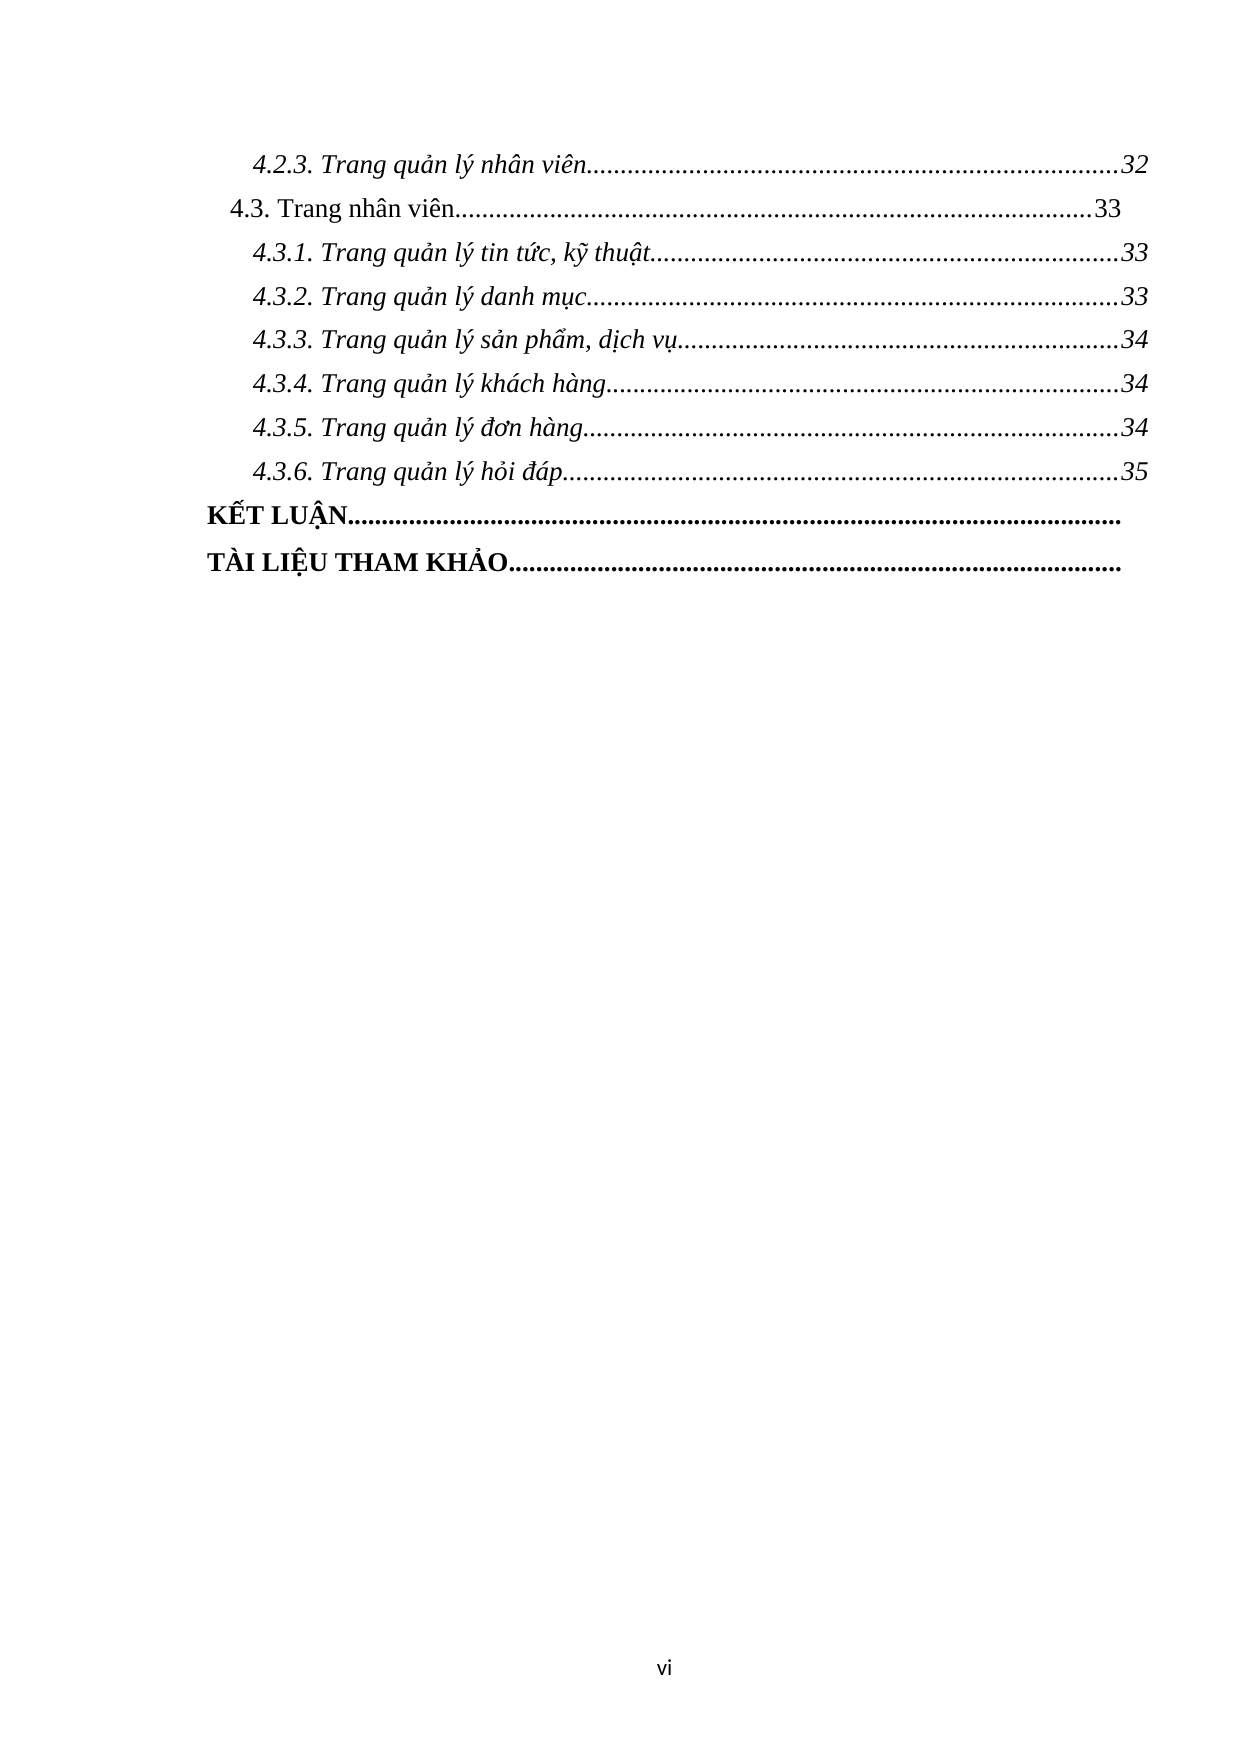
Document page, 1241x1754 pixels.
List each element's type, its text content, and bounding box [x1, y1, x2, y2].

text TÀI LIỆU THAM KHẢO 37 [207, 546, 1122, 577]
text 4.3. Trang nhân viên 33 [230, 192, 1122, 223]
text 4.2.3. Trang quản lý nhân viên 32 [253, 148, 1122, 179]
text KẾT LUẬN 36 [207, 499, 1122, 531]
text 4.3.4. Trang quản lý khách hàng 34 [253, 367, 1122, 399]
text 4.3.1. Trang quản lý tin tức, kỹ thuật 33 [253, 236, 1122, 267]
text 4.3.6. Trang quản lý hỏi đáp 35 [253, 455, 1122, 487]
text 4.3.3. Trang quản lý sản phẩm, dịch vụ 34 [253, 323, 1122, 355]
text 4.3.2. Trang quản lý danh mục 33 [253, 279, 1122, 311]
text 4.3.5. Trang quản lý đơn hàng 34 [253, 411, 1122, 443]
